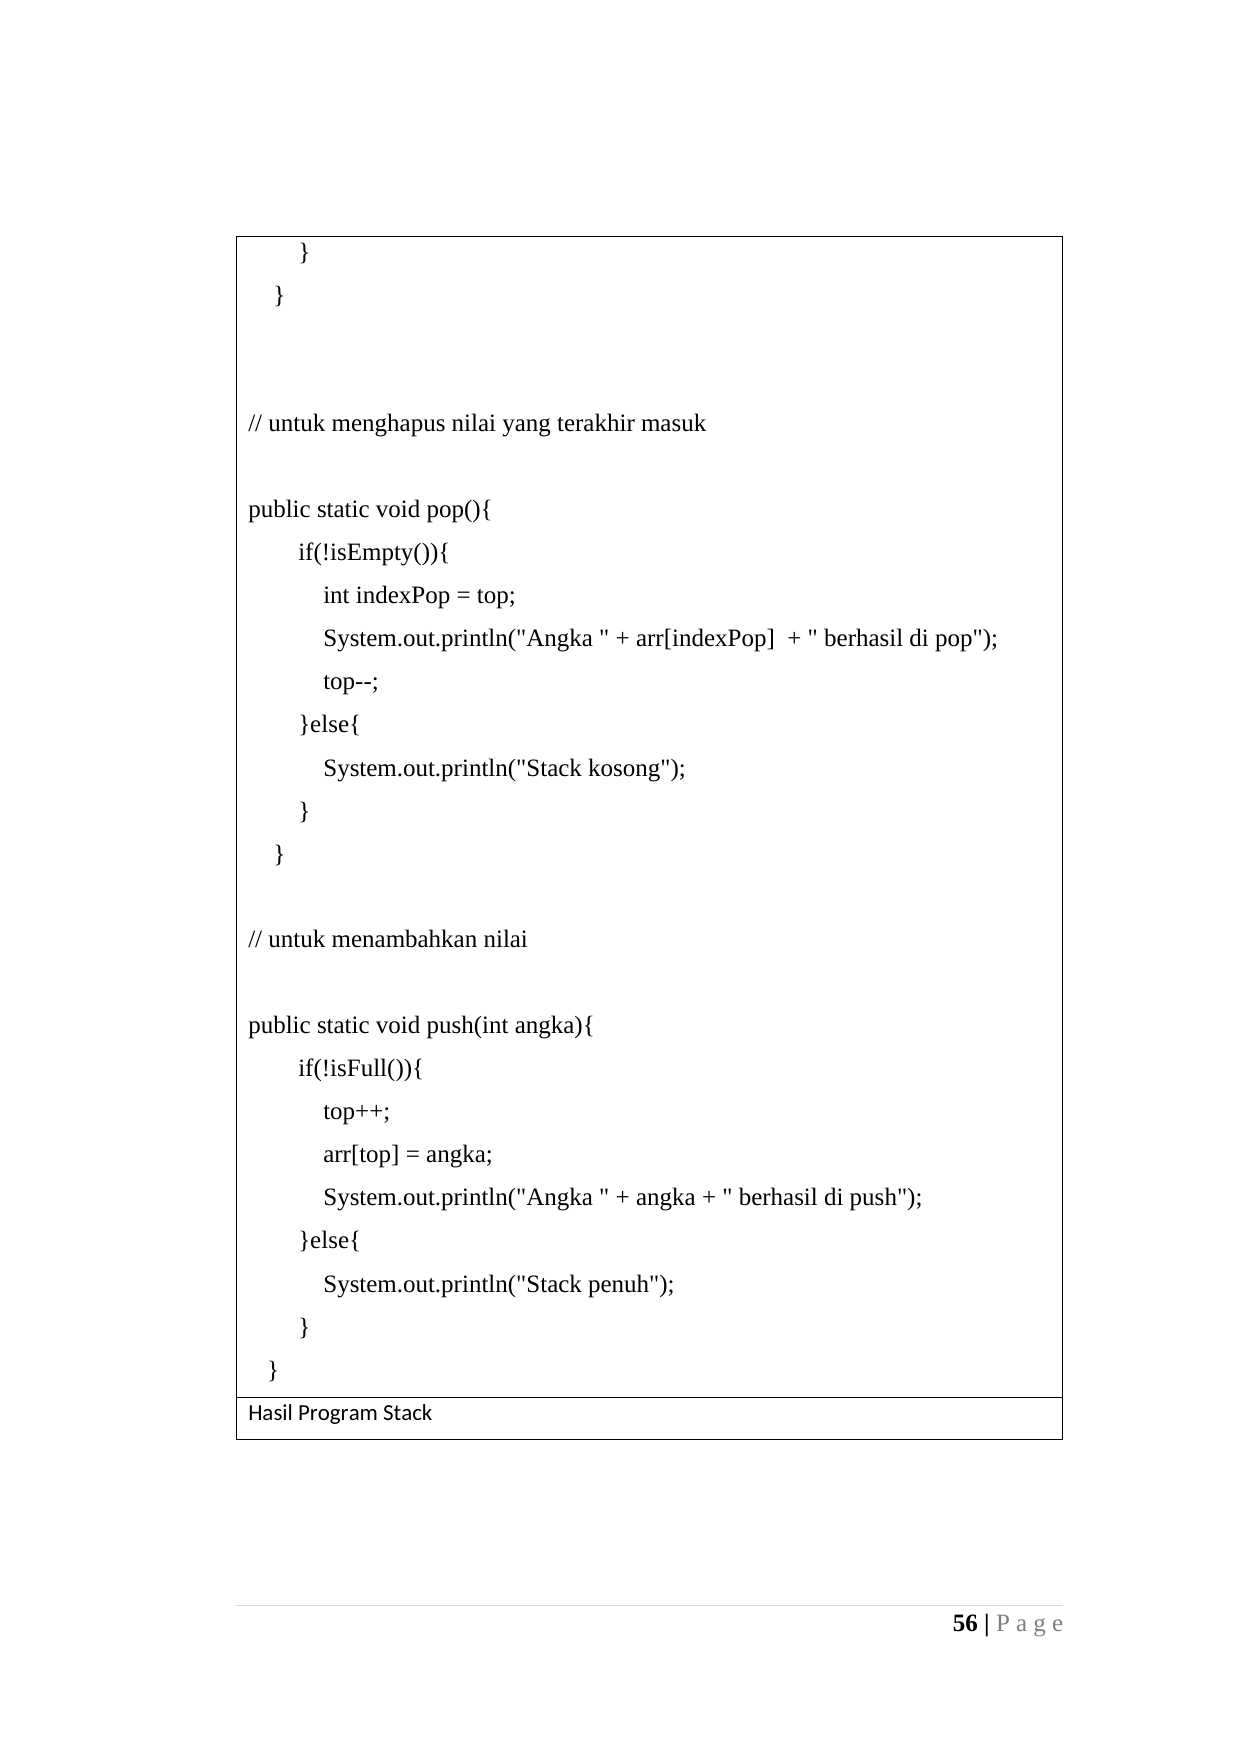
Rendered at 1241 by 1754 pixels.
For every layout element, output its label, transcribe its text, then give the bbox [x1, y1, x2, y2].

table_cell Hasil Program Stack [237, 1398, 1062, 1439]
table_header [237, 237, 1062, 1397]
